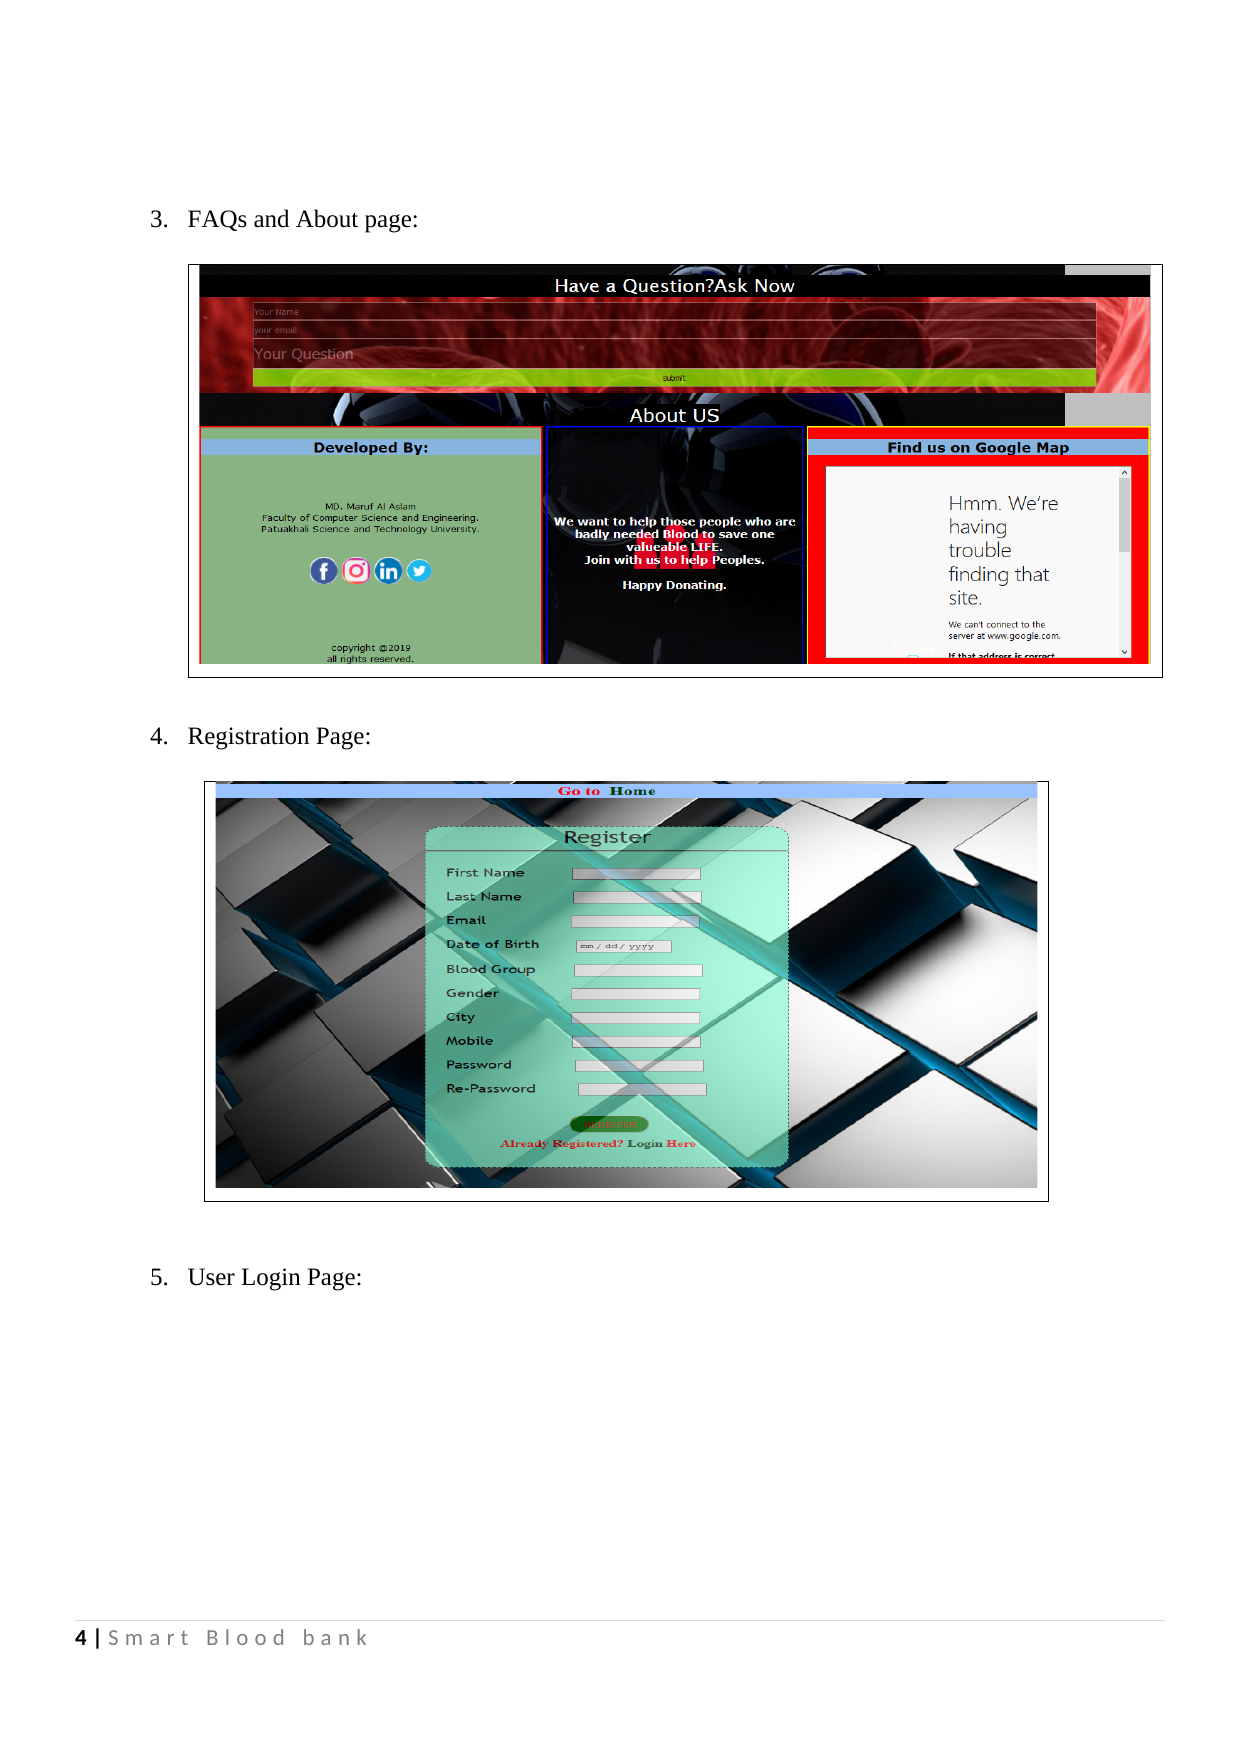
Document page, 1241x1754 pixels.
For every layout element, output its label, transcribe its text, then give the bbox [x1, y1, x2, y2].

table_header [189, 265, 1162, 677]
list FAQs and About page: [150, 204, 1165, 233]
list Registration Page: [150, 721, 1165, 750]
table_header [205, 782, 1048, 1201]
picture [215, 781, 1038, 1188]
picture [199, 265, 1151, 664]
list User Login Page: [150, 1262, 1165, 1291]
